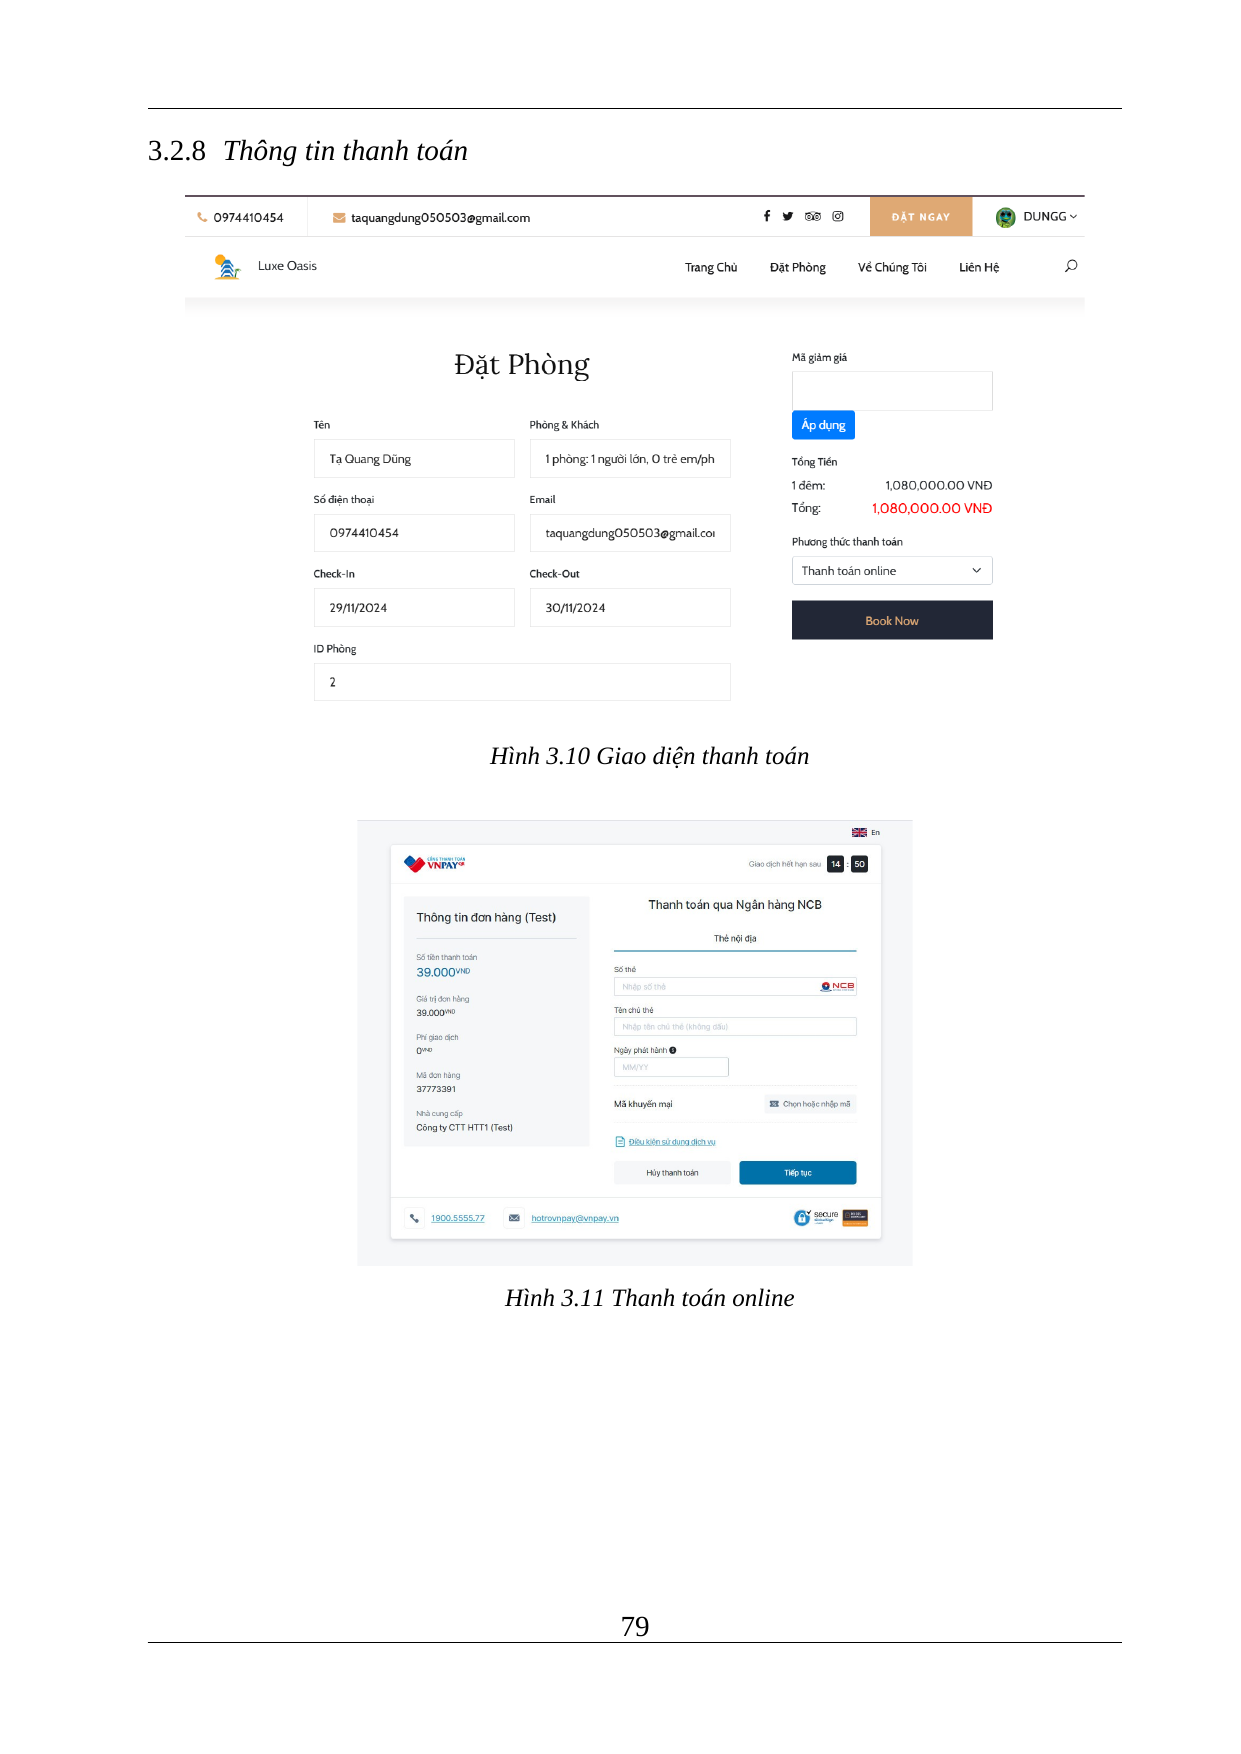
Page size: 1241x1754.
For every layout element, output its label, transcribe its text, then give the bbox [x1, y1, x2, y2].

picture [357, 820, 913, 1266]
subtitle Thông tin thanh toán [148, 133, 1122, 166]
picture [185, 195, 1085, 725]
